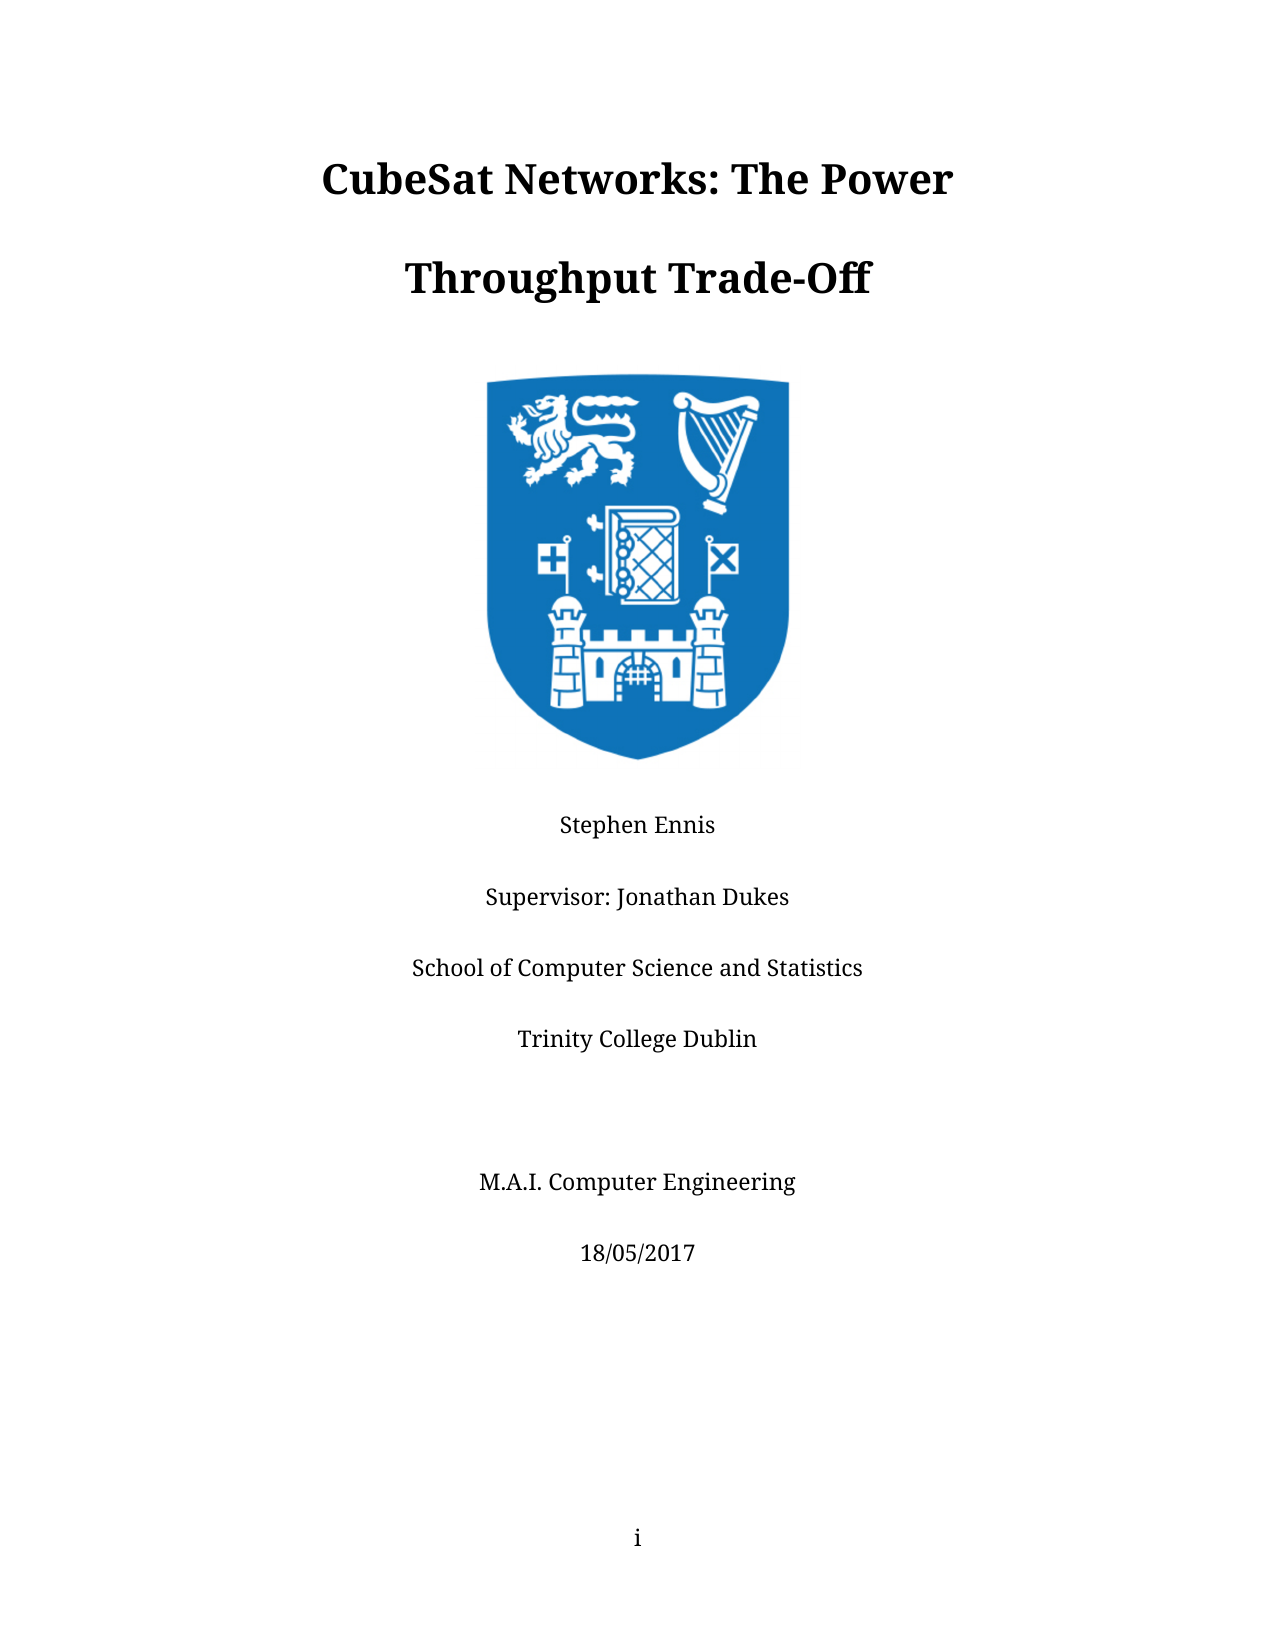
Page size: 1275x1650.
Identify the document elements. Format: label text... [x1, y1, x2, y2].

title CubeSat Networks: The Power Throughput Trade-Off [187, 150, 1087, 306]
text School of Computer Science and Statistics [187, 952, 1087, 983]
text Stephen Ennis [187, 809, 1087, 841]
text M.A.I. Computer Engineering [187, 1166, 1087, 1197]
text 18/05/2017 [187, 1237, 1087, 1269]
text Trinity College Dublin [187, 1023, 1087, 1054]
text Supervisor: Jonathan Dukes [187, 881, 1087, 912]
picture [475, 365, 801, 769]
